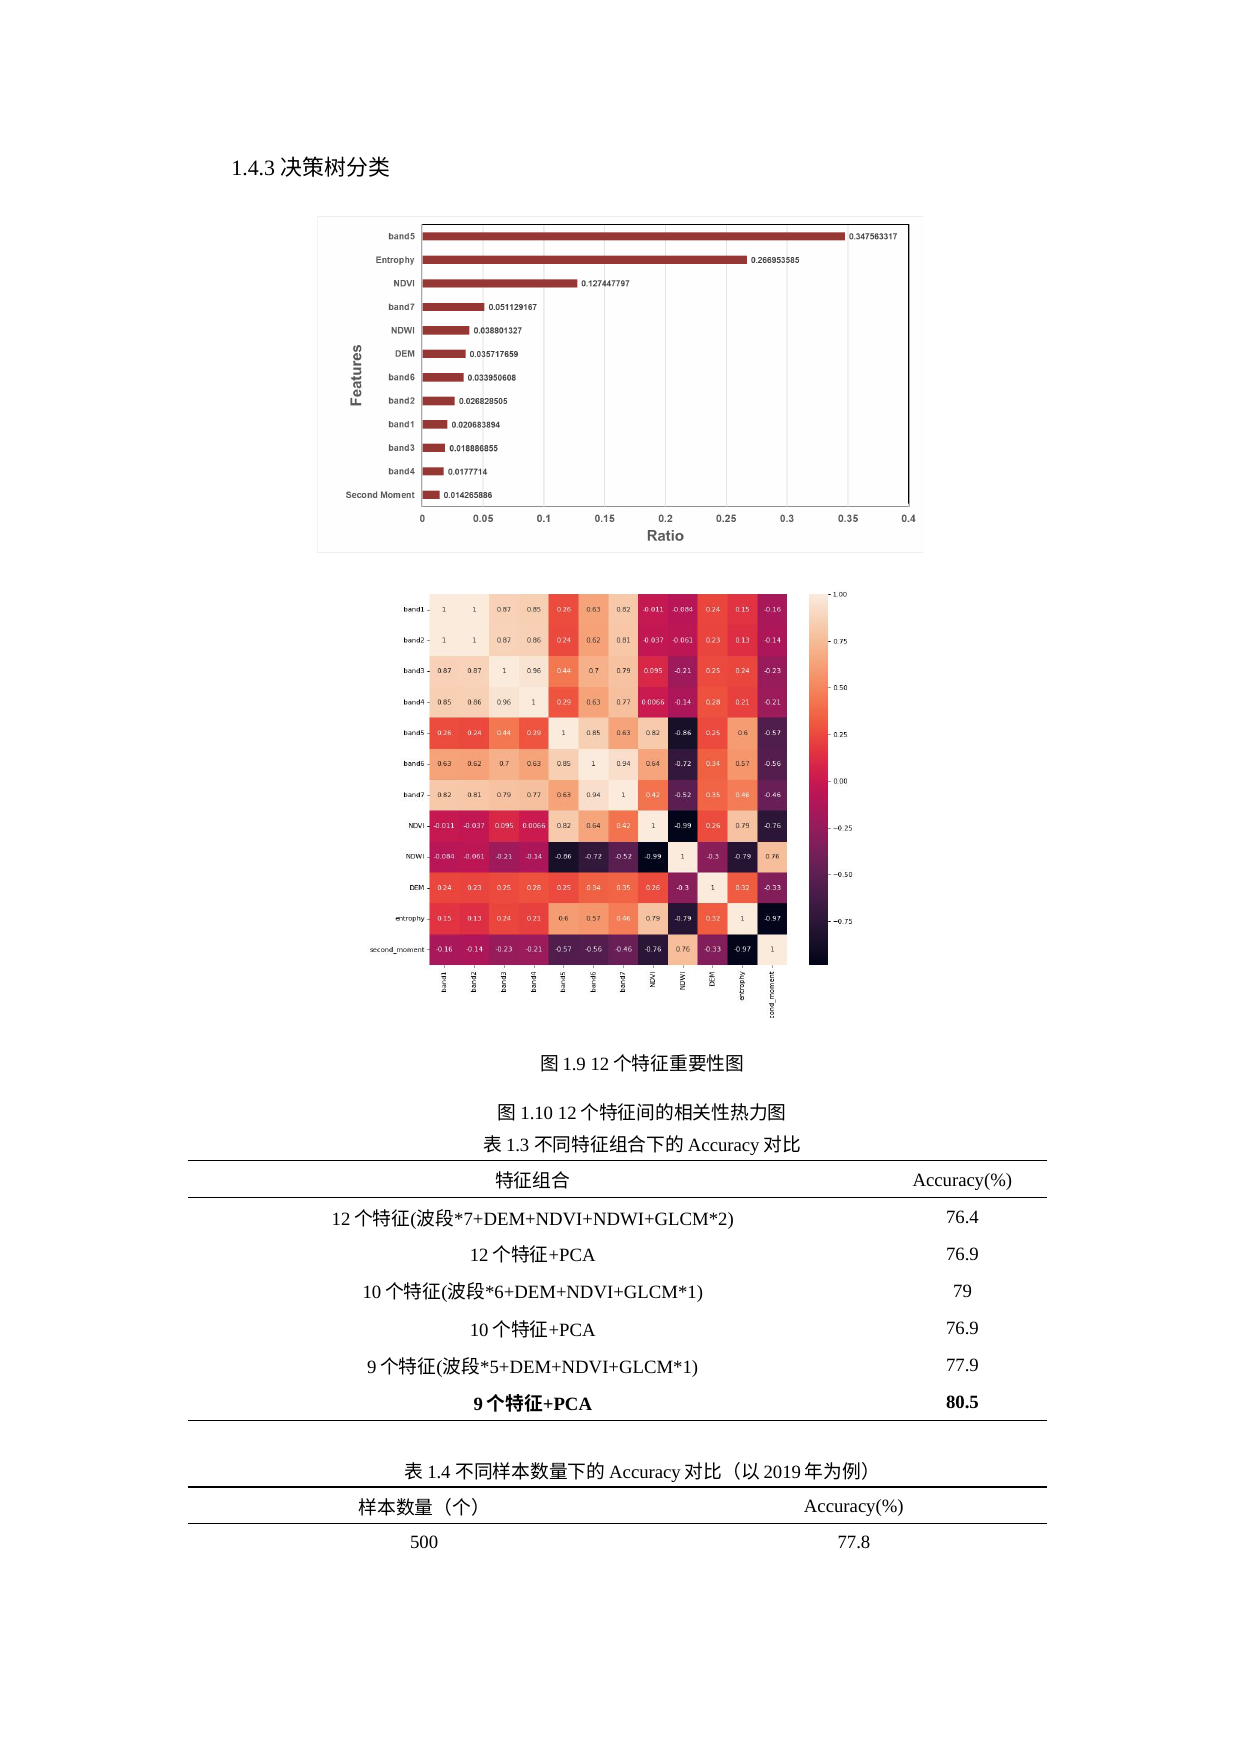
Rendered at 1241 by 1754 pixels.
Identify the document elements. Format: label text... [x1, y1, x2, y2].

table_cell 79 [834, 1272, 1047, 1309]
table_cell 77.8 [616, 1524, 1047, 1559]
table_cell 9个特征(波段*5+DEM+NDVI+GLCM*1) [188, 1346, 834, 1383]
table_cell 12个特征+PCA [188, 1234, 834, 1272]
table_cell 80.5 [834, 1383, 1047, 1420]
table_header 样本数量（个） [188, 1488, 616, 1522]
table_cell 76.9 [834, 1309, 1047, 1346]
text 表1.4 不同样本数量下的Accuracy对比（以2019年为例） [187, 1454, 1053, 1486]
text 图1.10 12个特征间的相关性热力图 [187, 1095, 1053, 1127]
table_cell 76.9 [834, 1234, 1047, 1272]
table_header 特征组合 [188, 1161, 834, 1197]
table_cell 76.4 [834, 1198, 1047, 1234]
table_cell 500 [188, 1524, 616, 1559]
picture [317, 216, 924, 553]
table_header Accuracy(%) [834, 1161, 1047, 1197]
table_cell 12个特征(波段*7+DEM+NDVI+NDWI+GLCM*2) [188, 1198, 834, 1234]
text 表1.3 不同特征组合下的Accuracy对比 [187, 1127, 1053, 1160]
table_cell 77.9 [834, 1346, 1047, 1383]
subtitle 1.4.3 决策树分类 [231, 150, 1053, 182]
table_cell 9个特征+PCA [188, 1383, 834, 1420]
picture [357, 587, 883, 1018]
table_cell 10个特征+PCA [188, 1309, 834, 1346]
table_header Accuracy(%) [616, 1488, 1047, 1522]
table_cell 10个特征(波段*6+DEM+NDVI+GLCM*1) [188, 1272, 834, 1309]
